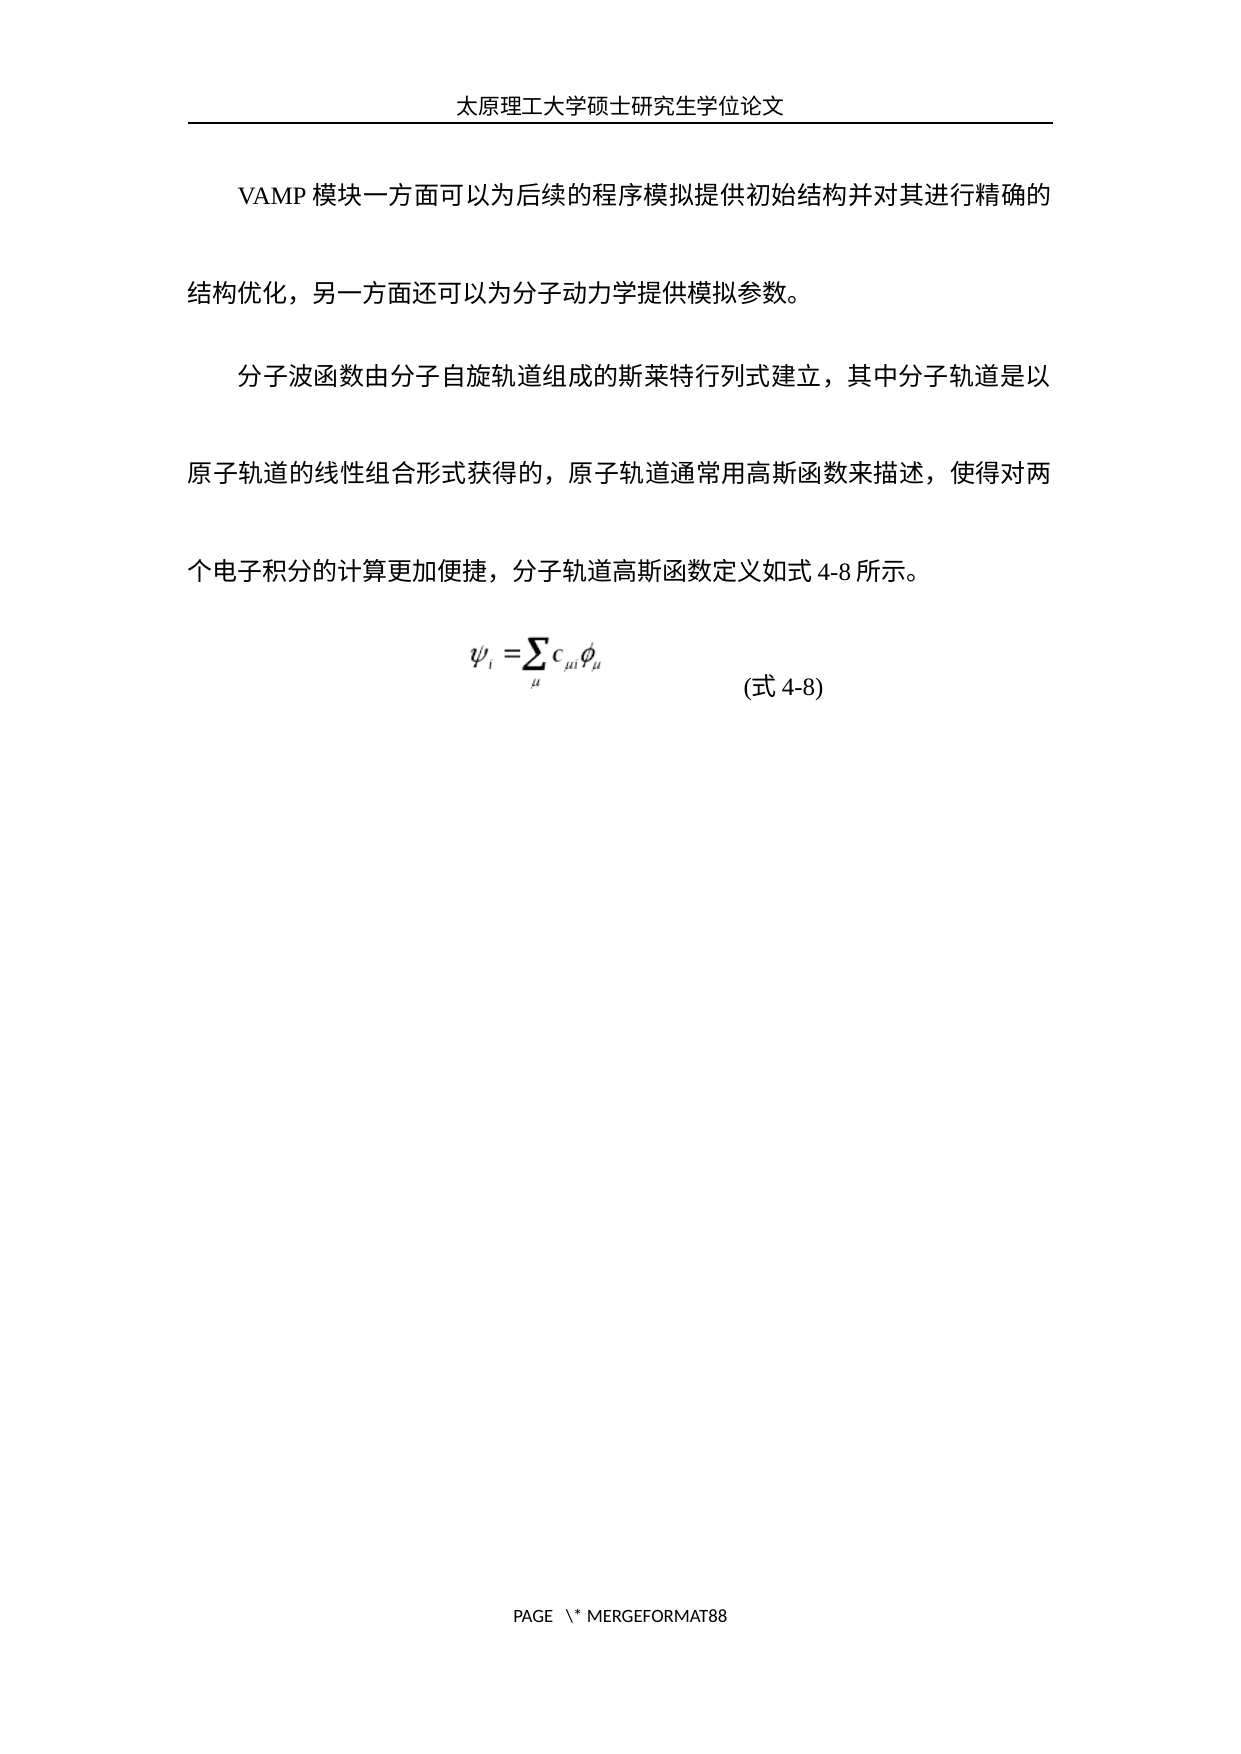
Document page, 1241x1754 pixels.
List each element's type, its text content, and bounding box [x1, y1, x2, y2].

text 分子波函数由分子自旋轨道组成的斯莱特行列式建立，其中分子轨道是以原子轨道的线性组合形式获得的，原子轨道通常用高斯函数来描述，使得对两个电子积分的计算更加便捷，分子轨道高斯函数定义如式4-8所示。 [187, 342, 1053, 602]
text (式4-8) [187, 620, 1053, 717]
text VAMP模块一方面可以为后续的程序模拟提供初始结构并对其进行精确的结构优化，另一方面还可以为分子动力学提供模拟参数。 [187, 161, 1053, 324]
